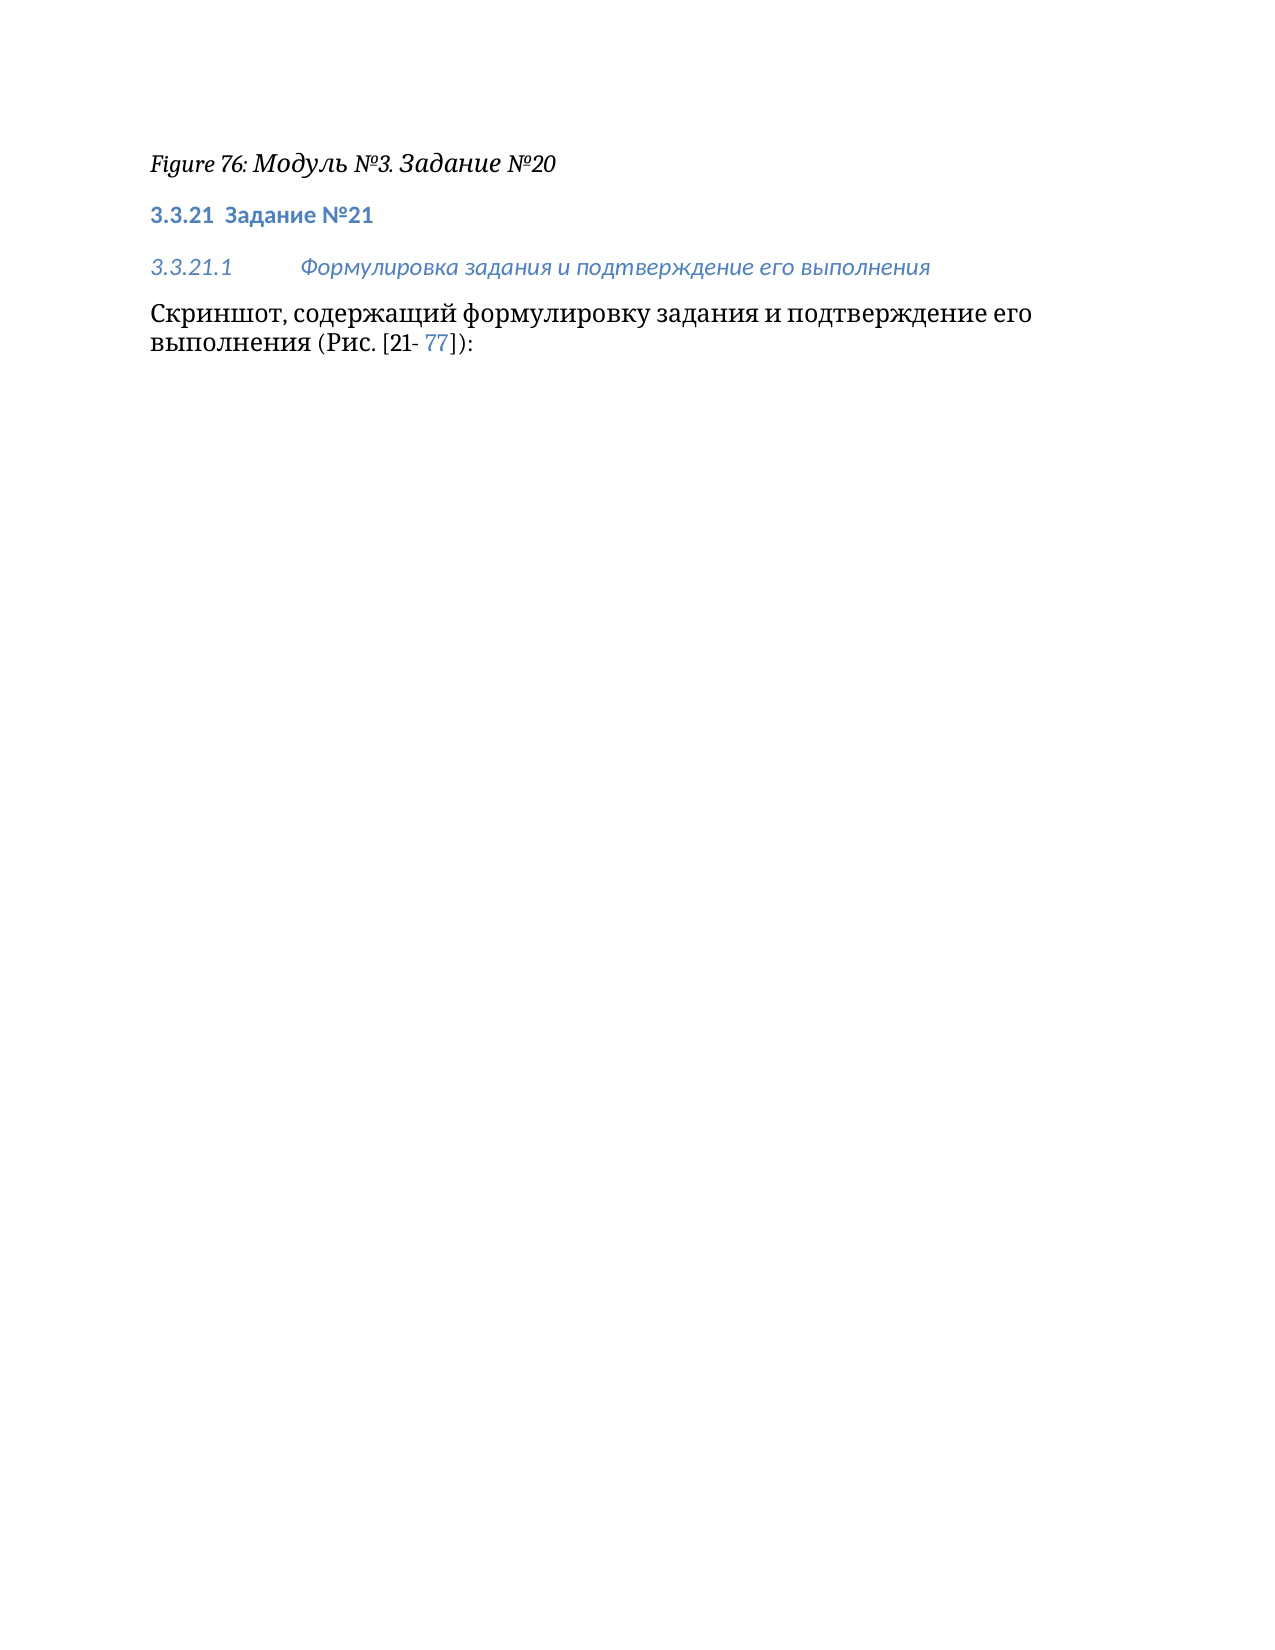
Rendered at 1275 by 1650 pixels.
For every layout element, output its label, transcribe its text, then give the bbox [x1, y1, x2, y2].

subtitle 3.3.21.1 Формулировка задания и подтверждение его выполнения [150, 251, 1125, 281]
subtitle 3.3.21 Задание №21 [150, 199, 1125, 230]
text Figure 76: Модуль №3. Задание №20 [150, 150, 1125, 179]
text Скриншот, содержащий формулировку задания и подтверждение его выполнения (Рис. [21- 77]): [150, 300, 1125, 358]
